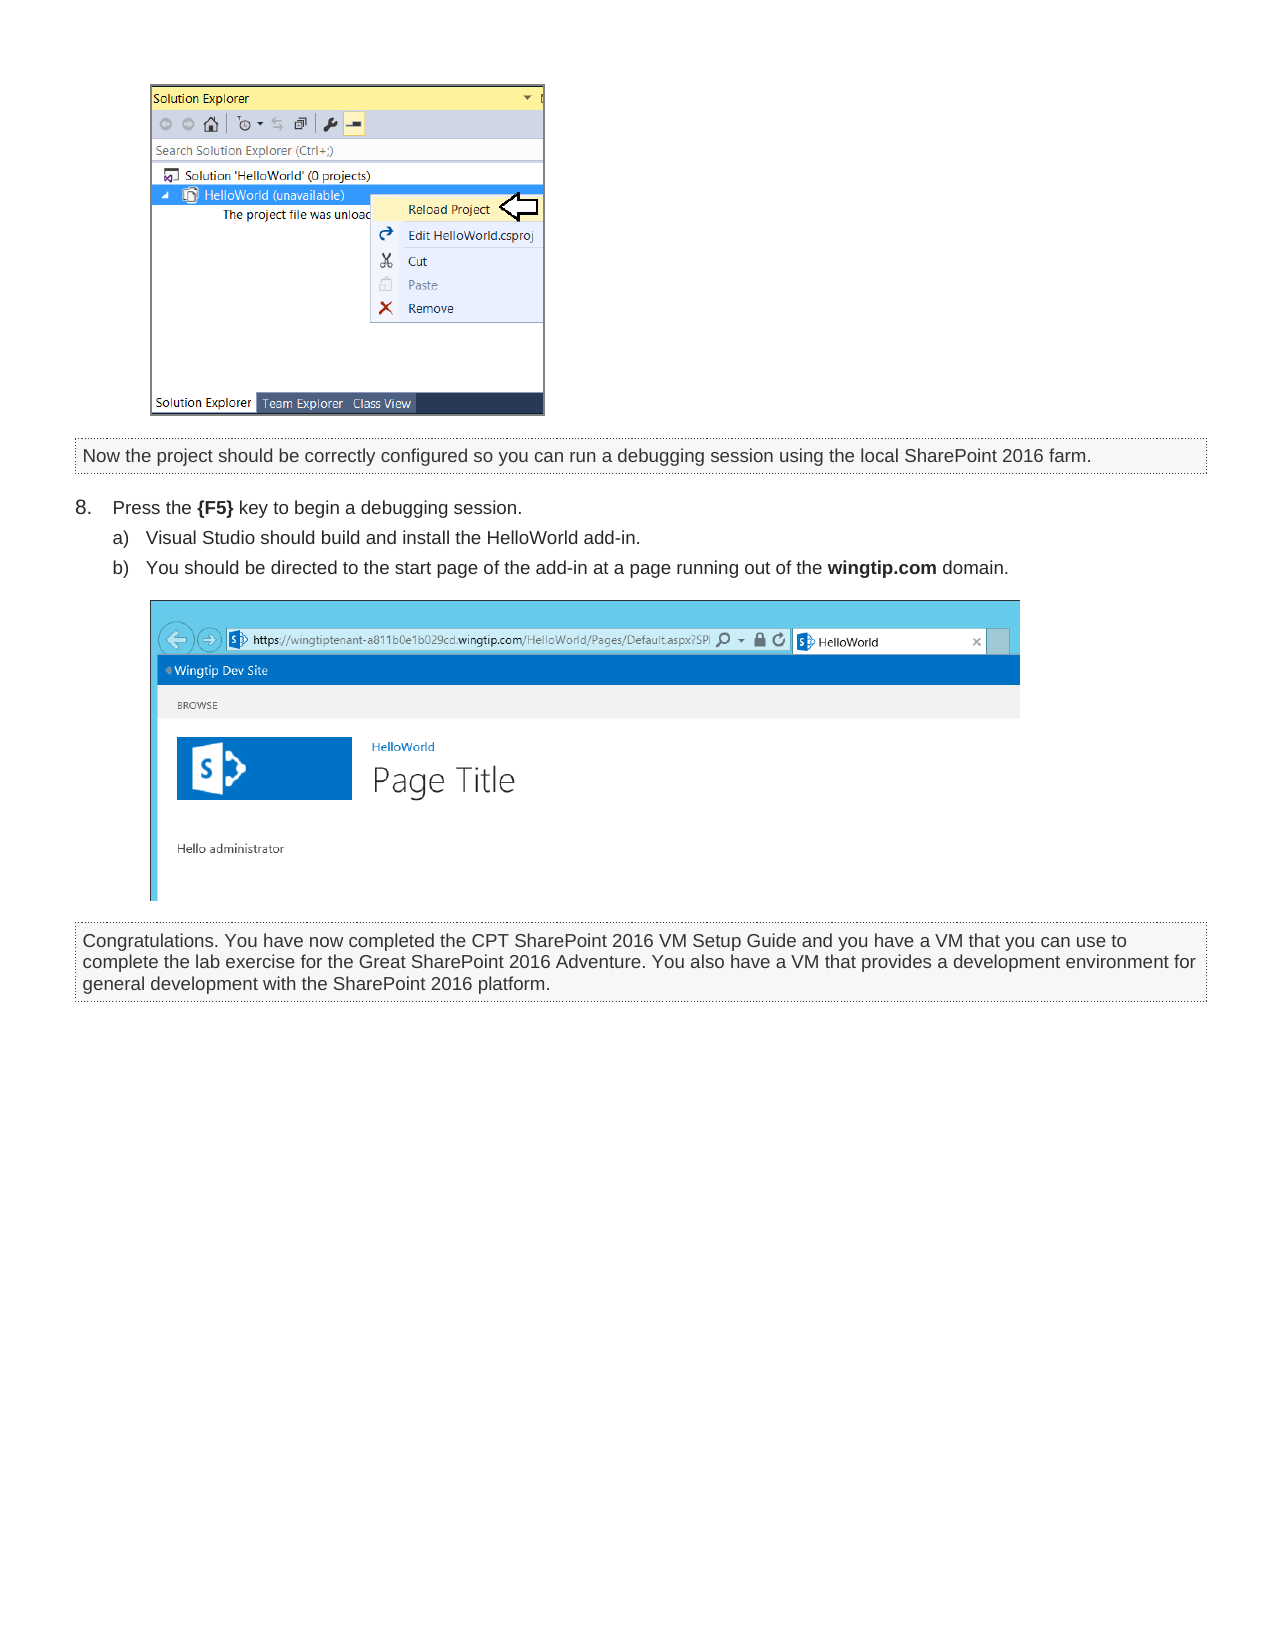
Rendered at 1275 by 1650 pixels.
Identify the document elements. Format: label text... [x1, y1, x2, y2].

text Visual Studio should build and install the HelloWorld add-in. [112, 527, 1200, 549]
picture [152, 86, 543, 414]
text Now the project should be correctly configured so you can run a debugging session using the local SharePoint 2016 farm. [75, 438, 1207, 474]
picture [150, 600, 1020, 901]
text Press the {F5} key to begin a debugging session. [75, 495, 1200, 519]
text You should be directed to the start page of the add-in at a page running out of the wingtip.com domain. [112, 557, 1200, 579]
text Congratulations. You have now completed the CPT SharePoint 2016 VM Setup Guide and you have a VM that you can use to complete the lab exercise for the Great SharePoint 2016 Adventure. You also have a VM that provides a development environment for general development with the SharePoint 2016 platform. [75, 922, 1207, 1002]
